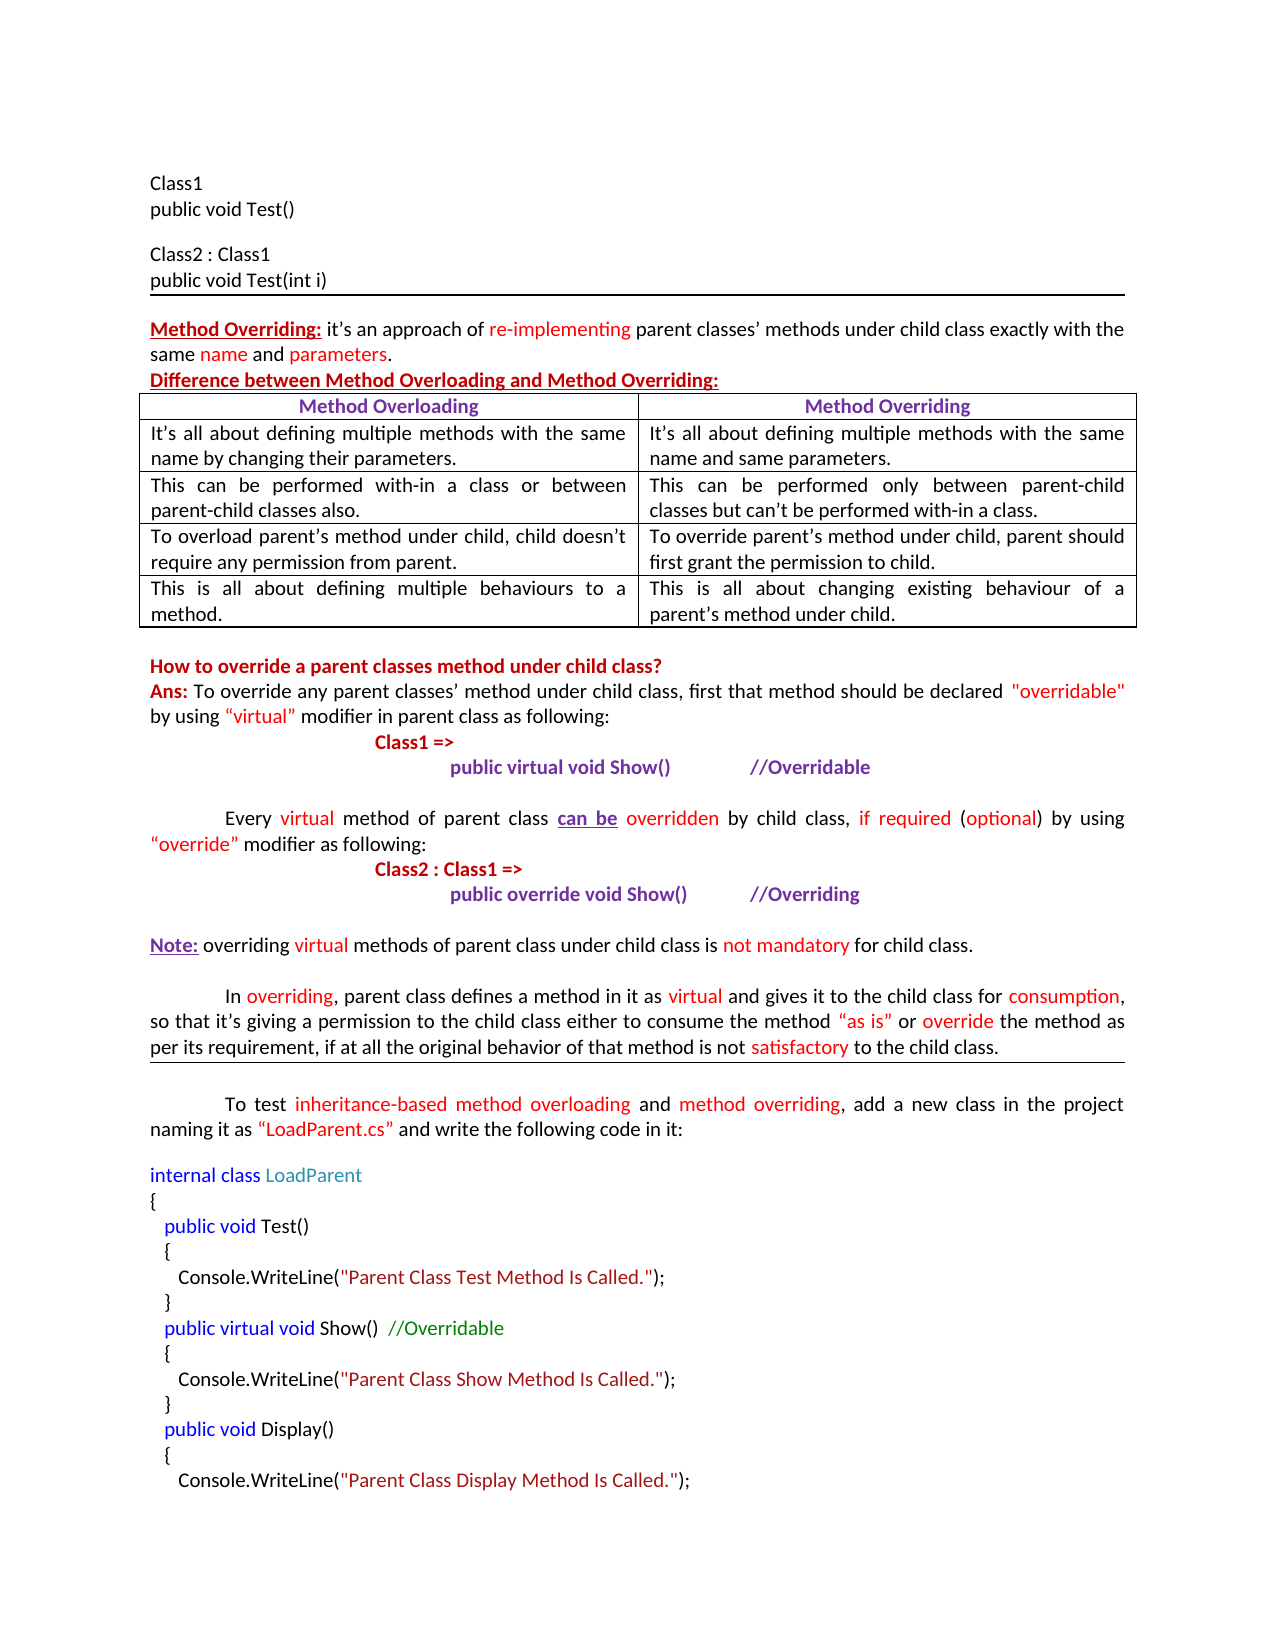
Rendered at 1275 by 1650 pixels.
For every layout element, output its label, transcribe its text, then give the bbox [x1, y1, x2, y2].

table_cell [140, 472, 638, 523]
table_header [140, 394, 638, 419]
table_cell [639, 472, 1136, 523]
text Class1 => [300, 729, 1125, 754]
text public void Test() [150, 196, 1125, 221]
text internal class LoadParent [150, 1162, 1125, 1188]
text Class1 [150, 170, 1125, 196]
text Ans: To override any parent classes’ method under child class, first that method should be declared "overridable" by using “virtual” modifier in parent class as following: [150, 678, 1125, 729]
text public void Display() [150, 1417, 1125, 1442]
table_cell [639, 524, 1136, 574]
text Console.WriteLine("Parent Class Show Method Is Called."); [150, 1366, 1125, 1391]
text Class2 : Class1 [150, 241, 1125, 267]
text In overriding, parent class defines a method in it as virtual and gives it to the child class for consumption, so that it’s giving a permission to the child class either to consume the method “as is” or override the method as per its requirement, if at all the original behavior of that method is not satisfactory to the child class. [150, 983, 1125, 1062]
text Note: overriding virtual methods of parent class under child class is not mandatory for child class. [150, 932, 1125, 958]
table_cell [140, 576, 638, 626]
text } [150, 1289, 1125, 1315]
text { [150, 1442, 1125, 1467]
text public void Test(int i) [150, 267, 1125, 294]
text Every virtual method of parent class can be overridden by child class, if required (optional) by using “override” modifier as following: [150, 805, 1125, 856]
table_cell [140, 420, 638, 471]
text To test inheritance-based method overloading and method overriding, add a new class in the project naming it as “LoadParent.cs” and write the following code in it: [150, 1091, 1125, 1142]
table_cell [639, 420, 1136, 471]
text Difference between Method Overloading and Method Overriding: [150, 367, 1125, 392]
text Method Overriding: it’s an approach of re-implementing parent classes’ methods under child class exactly with the same name and parameters. [150, 316, 1125, 367]
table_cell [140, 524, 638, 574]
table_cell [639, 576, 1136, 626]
text { [150, 1188, 1125, 1213]
text { [150, 1239, 1125, 1264]
text public void Test() [150, 1213, 1125, 1239]
text Console.WriteLine("Parent Class Display Method Is Called."); [150, 1467, 1125, 1493]
text public virtual void Show() //Overridable [150, 1315, 1125, 1340]
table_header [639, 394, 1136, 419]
text Console.WriteLine("Parent Class Test Method Is Called."); [150, 1264, 1125, 1289]
text } [150, 1391, 1125, 1417]
text Class2 : Class1 => [300, 856, 1125, 882]
text public virtual void Show() //Overridable [375, 754, 1125, 780]
text How to override a parent classes method under child class? [150, 653, 1125, 678]
text { [150, 1340, 1125, 1366]
text public override void Show() //Overriding [375, 882, 1125, 907]
